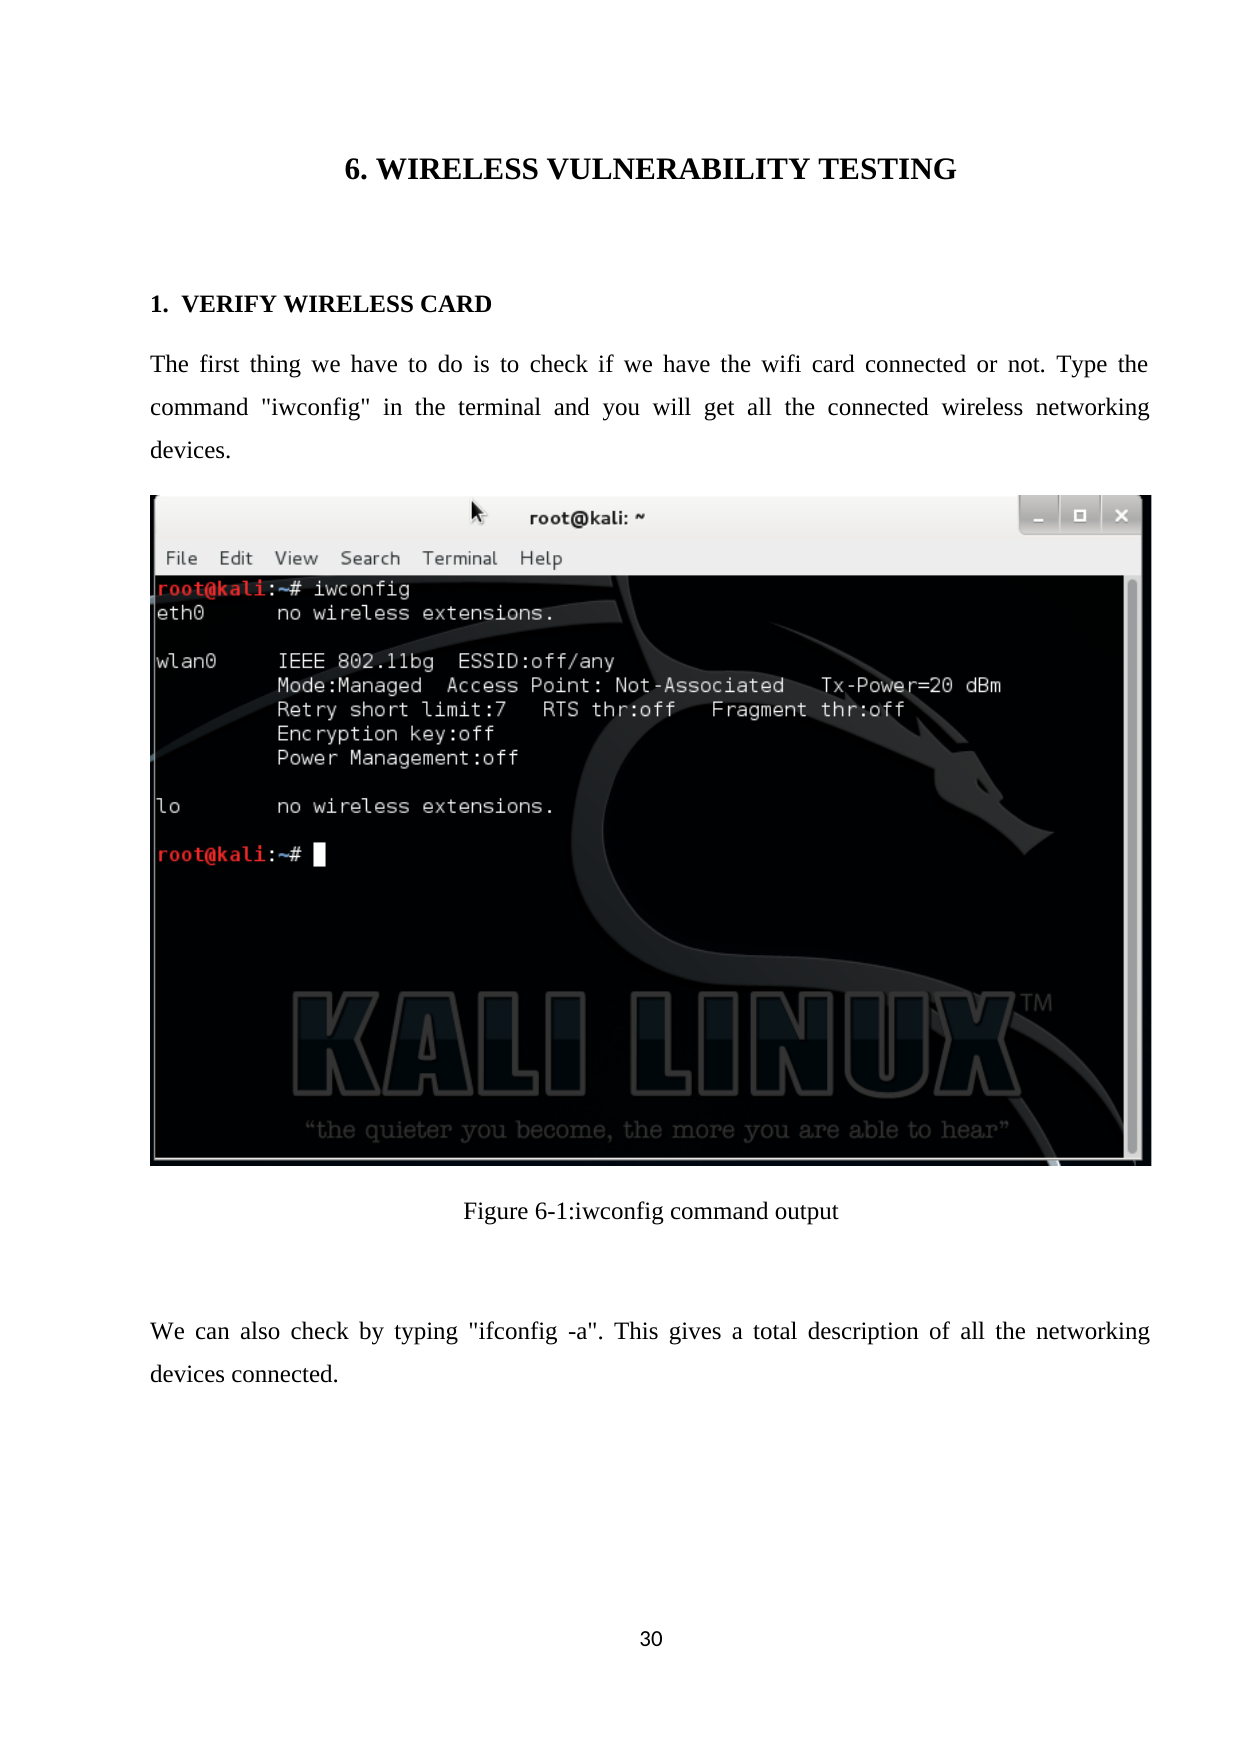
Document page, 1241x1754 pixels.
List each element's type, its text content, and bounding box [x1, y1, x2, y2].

text Figure 6-1:iwconfig command output [150, 1196, 1152, 1225]
text 1. Verify Wireless card [150, 289, 1152, 318]
picture [150, 495, 1152, 1166]
text 6. WIRELESS VULNERABILITY TESTING [150, 150, 1152, 186]
text We can also check by typing "ifconfig -a". This gives a total description of all the networking devices connected. [150, 1316, 1152, 1388]
text The first thing we have to do is to check if we have the wifi card connected or not. Type the command "iwconfig" in the terminal and you will get all the connected wireless networking devices. [150, 349, 1152, 464]
